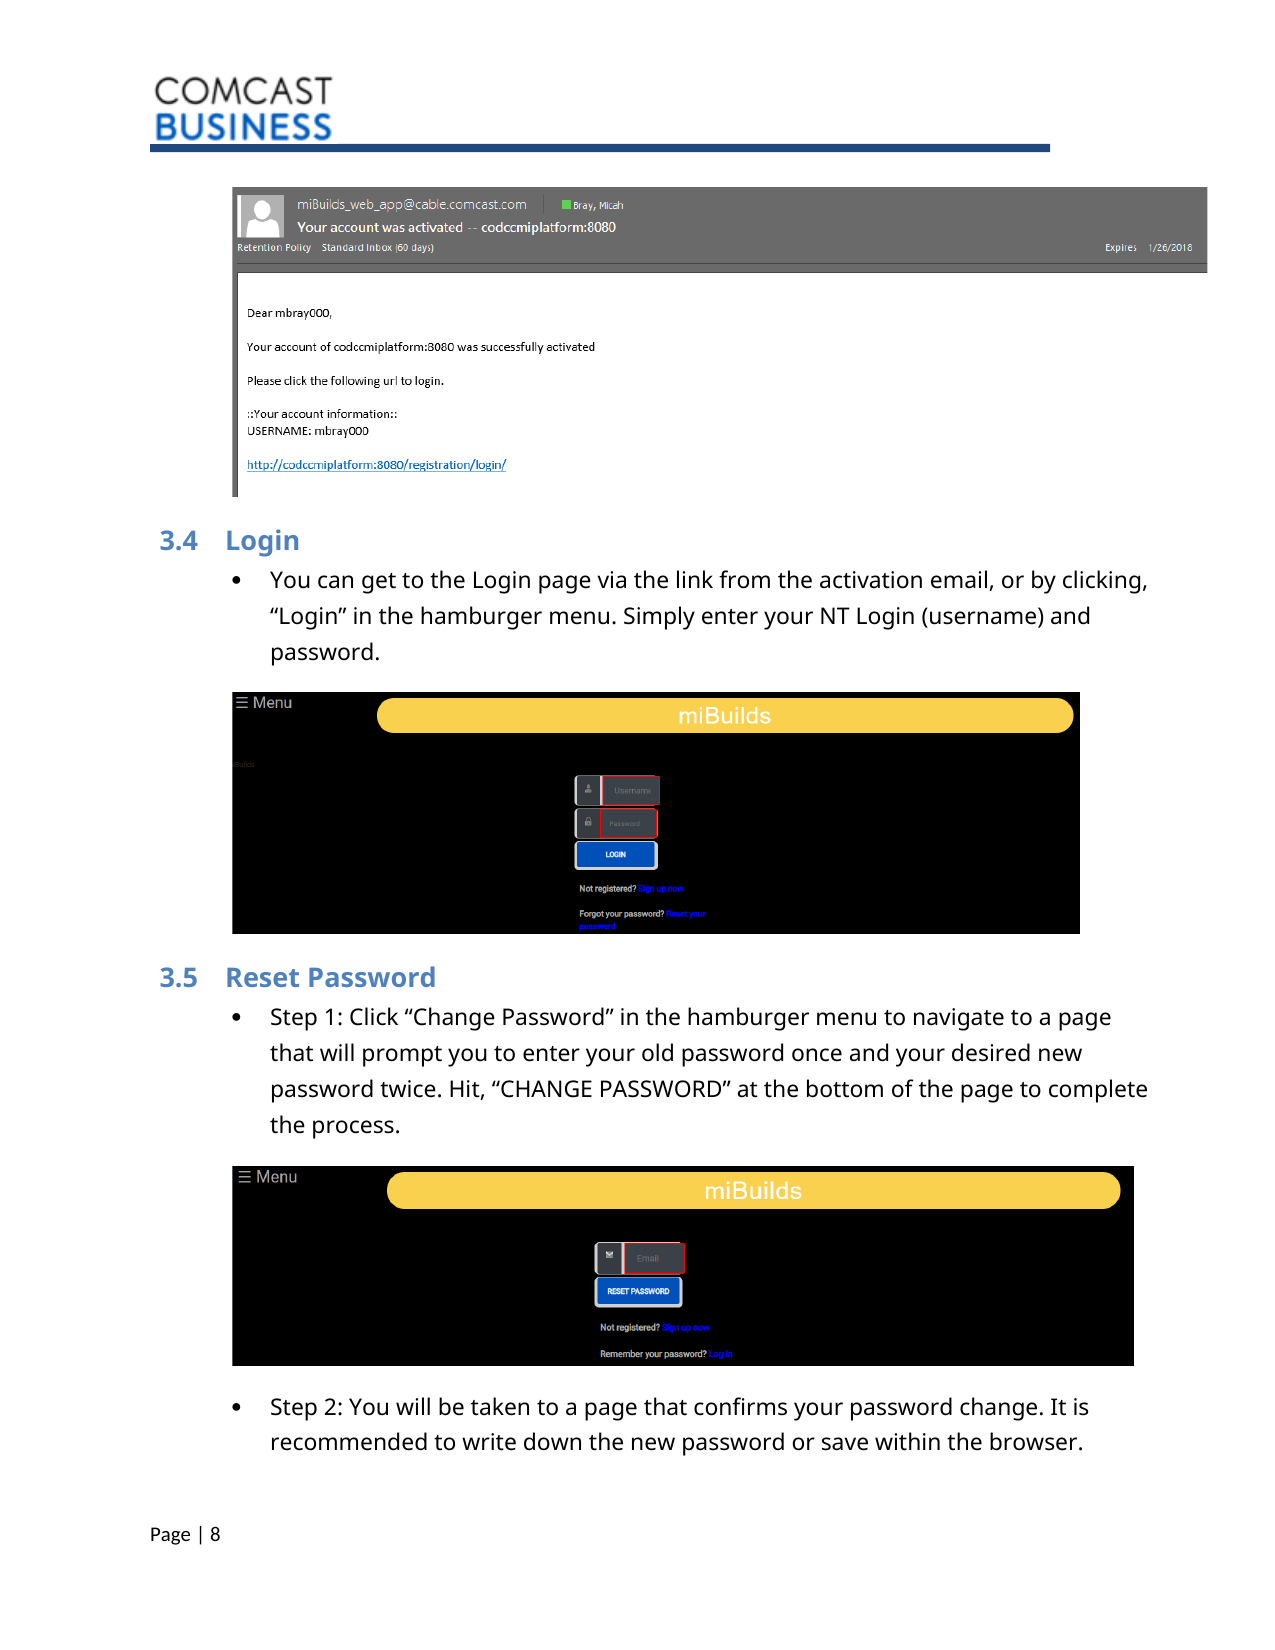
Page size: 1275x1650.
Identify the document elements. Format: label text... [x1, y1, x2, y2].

picture [232, 1166, 1134, 1366]
subtitle Reset Password [159, 959, 1153, 996]
picture [232, 187, 1208, 497]
subtitle Login [159, 521, 1153, 558]
list Step 2: You will be taken to a page that confirms your password change. It is recommended to write down the new password or save within the browser. [232, 1390, 1153, 1458]
list You can get to the Login page via the link from the activation email, or by clicking, “Login” in the hamburger menu. Simply enter your NT Login (username) and password. [232, 564, 1153, 667]
picture [232, 692, 1080, 934]
picture [150, 75, 338, 144]
list Step 1: Click “Change Password” in the hamburger menu to navigate to a page that will prompt you to enter your old password once and your desired new password twice. Hit, “CHANGE PASSWORD” at the bottom of the page to complete the process. [232, 1001, 1153, 1140]
